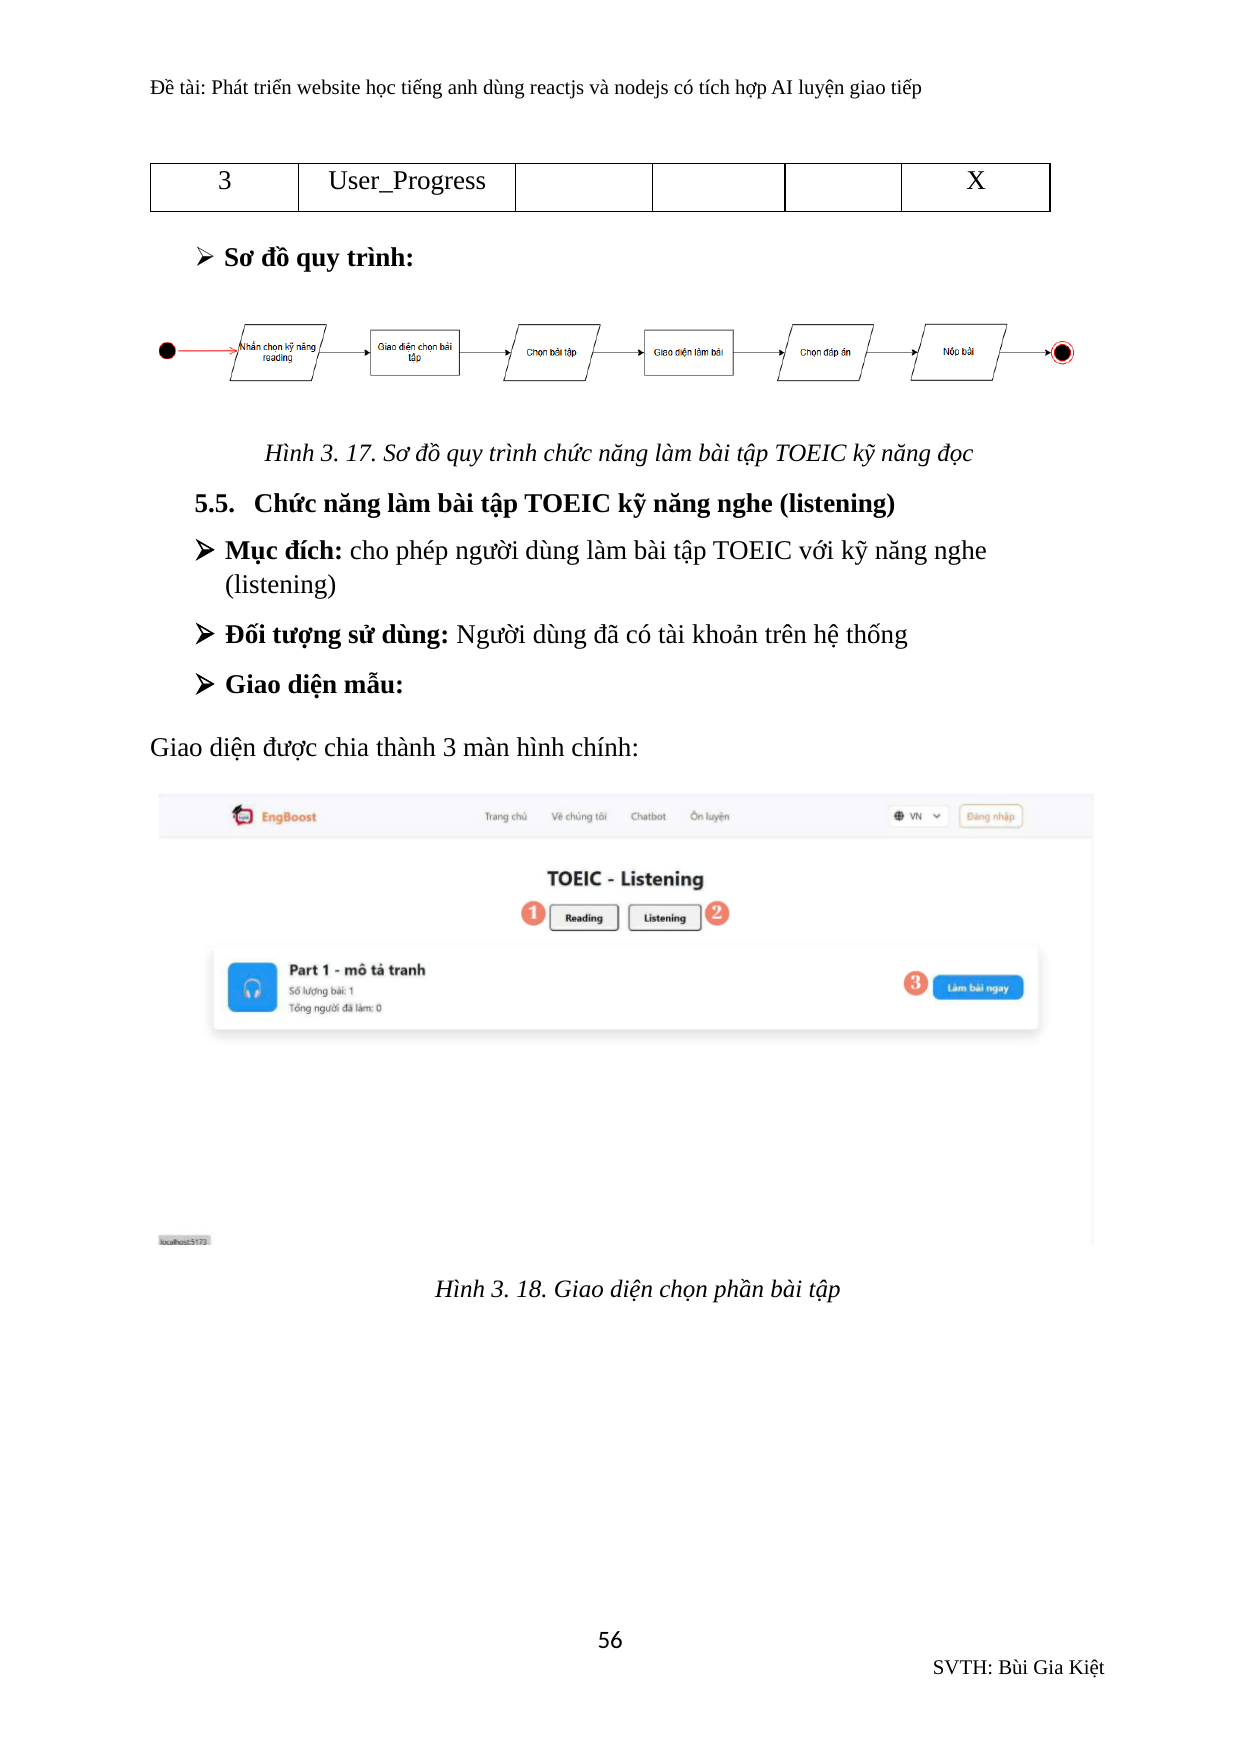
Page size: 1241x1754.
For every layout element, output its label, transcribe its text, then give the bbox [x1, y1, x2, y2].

table_cell 3 [151, 164, 298, 211]
text Hình 3. 18. Giao diện chọn phần bài tập [187, 1274, 1090, 1303]
table_cell [653, 164, 784, 211]
text Giao diện được chia thành 3 màn hình chính: [150, 731, 1090, 762]
picture [150, 301, 1091, 417]
list Sơ đồ quy trình: [194, 241, 1090, 272]
text Hình 3. 17. Sơ đồ quy trình chức năng làm bài tập TOEIC kỹ năng đọc [150, 438, 1090, 467]
table_cell [516, 164, 652, 211]
picture [150, 791, 1094, 1245]
list Mục đích: cho phép người dùng làm bài tập TOEIC với kỹ năng nghe (listening) [194, 534, 1090, 599]
list Chức năng làm bài tập TOEIC kỹ năng nghe (listening) [194, 487, 1090, 519]
table_cell [786, 164, 901, 211]
table_cell User_Progress [299, 164, 515, 211]
table_cell X [902, 164, 1049, 211]
list Đối tượng sử dùng: Người dùng đã có tài khoản trên hệ thống [194, 618, 1090, 649]
list Giao diện mẫu: [194, 668, 1090, 700]
